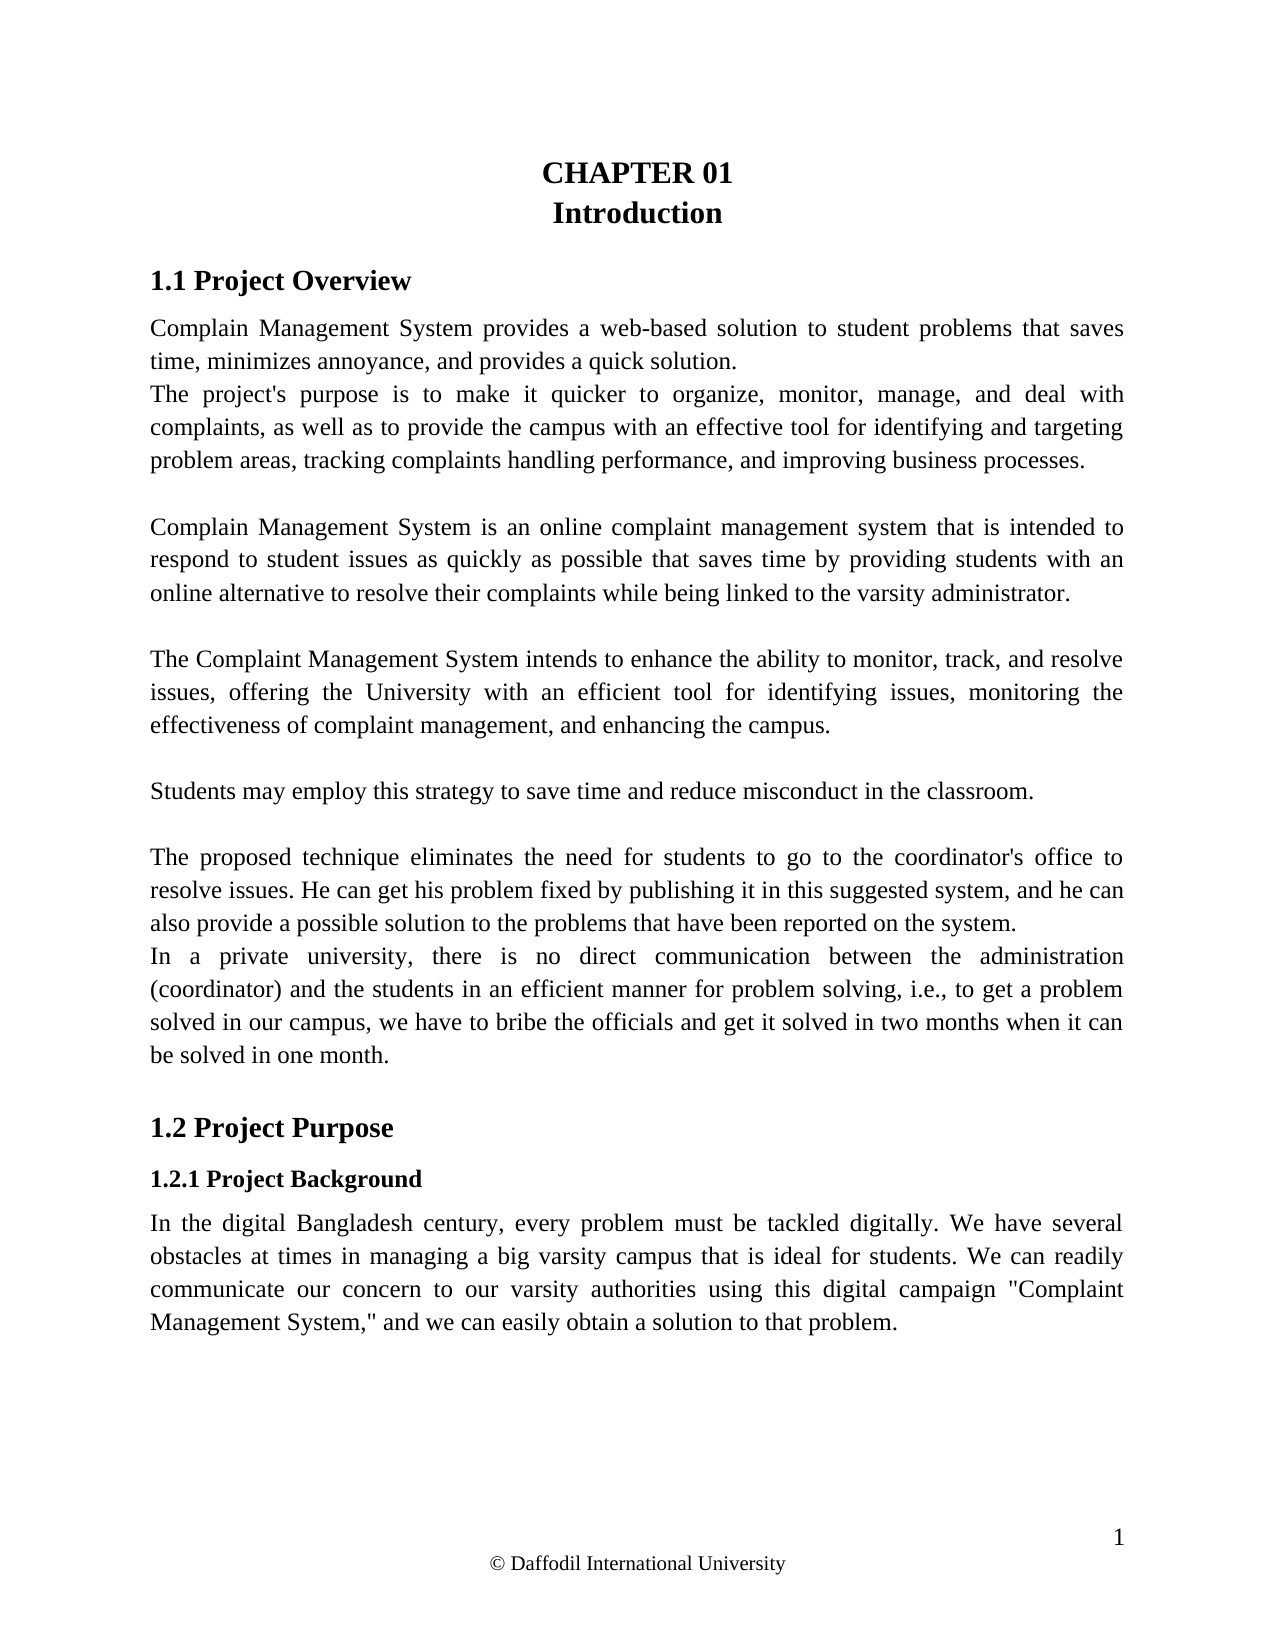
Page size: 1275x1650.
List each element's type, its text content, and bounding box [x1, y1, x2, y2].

text The proposed technique eliminates the need for students to go to the coordinator's office to resolve issues. He can get his problem fixed by publishing it in this suggested system, and he can also provide a possible solution to the problems that have been reported on the system. [150, 842, 1125, 937]
text Students may employ this strategy to save time and reduce misconduct in the classroom. [150, 776, 1125, 804]
text In a private university, there is no direct communication between the administration (coordinator) and the students in an efficient manner for problem solving, i.e., to get a problem solved in our campus, we have to bribe the officials and get it solved in two months when it can be solved in one month. [150, 941, 1125, 1069]
subtitle 1.1 Project Overview [150, 263, 1125, 297]
text In the digital Bangladesh century, every problem must be tackled digitally. We have several obstacles at times in managing a big varsity campus that is ideal for students. We can readily communicate our concern to our varsity authorities using this digital campaign "Complaint Management System," and we can easily obtain a solution to that problem. [150, 1208, 1125, 1336]
subtitle 1.2.1 Project Background [150, 1164, 1125, 1193]
text Complain Management System is an online complaint management system that is intended to respond to student issues as quickly as possible that saves time by providing students with an online alternative to resolve their complaints while being linked to the varsity administrator. [150, 512, 1125, 606]
text The project's purpose is to make it quicker to organize, monitor, manage, and deal with complaints, as well as to provide the campus with an effective tool for identifying and targeting problem areas, tracking complaints handling performance, and improving business processes. [150, 379, 1125, 474]
subtitle CHAPTER 01 [150, 154, 1125, 190]
subtitle Introduction [150, 194, 1125, 230]
subtitle 1.2 Project Purpose [150, 1110, 1125, 1144]
text The Complaint Management System intends to enhance the ability to monitor, track, and resolve issues, offering the University with an efficient tool for identifying issues, monitoring the effectiveness of complaint management, and enhancing the campus. [150, 644, 1125, 738]
text Complain Management System provides a web-based solution to student problems that saves time, minimizes annoyance, and provides a quick solution. [150, 313, 1125, 375]
